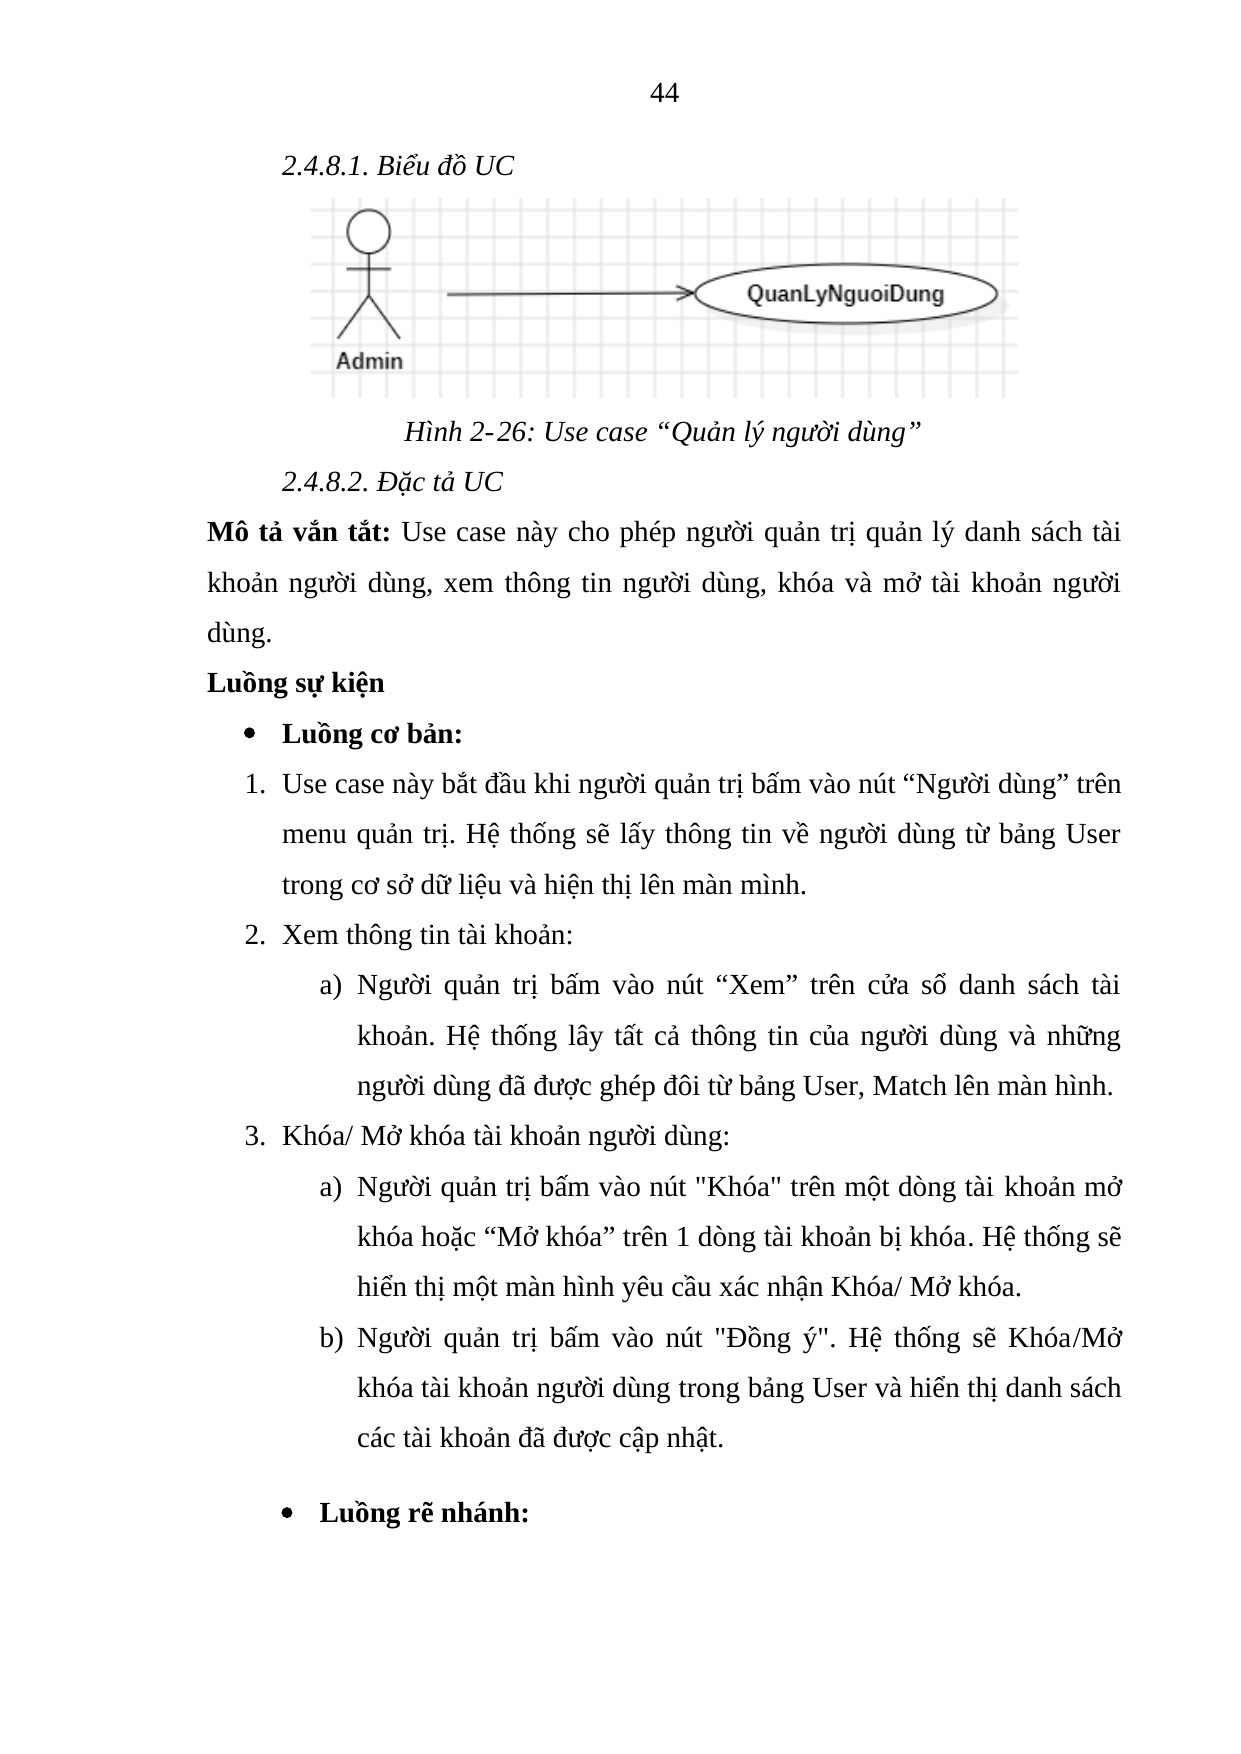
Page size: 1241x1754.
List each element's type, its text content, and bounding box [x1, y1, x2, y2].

text Hình 2-26: Use case “Quản lý người dùng” [207, 414, 1122, 447]
list Người quản trị bấm vào nút "Khóa" trên một dòng tài khoản mở khóa hoặc “Mở khóa” trên 1 dòng tài khoản bị khóa. Hệ thống sẽ hiển thị một màn hình yêu cầu xác nhận Khóa/ Mở khóa. [319, 1169, 1122, 1303]
list Luồng rẽ nhánh: [282, 1496, 1122, 1529]
picture [310, 198, 1019, 398]
list Luồng cơ bản: [244, 716, 1122, 749]
list Xem thông tin tài khoản: [244, 917, 1122, 951]
text Biểu đồ UC [282, 148, 1122, 181]
list Khóa/ Mở khóa tài khoản người dùng: [244, 1118, 1122, 1152]
list Người quản trị bấm vào nút “Xem” trên cửa sổ danh sách tài khoản. Hệ thống lây tất cả thông tin của người dùng và những người dùng đã được ghép đôi từ bảng User, Match lên màn hình. [319, 967, 1122, 1102]
text Luồng sự kiện [207, 666, 1122, 699]
text Mô tả vắn tắt: Use case này cho phép người quản trị quản lý danh sách tài khoản người dùng, xem thông tin người dùng, khóa và mở tài khoản người dùng. [207, 514, 1122, 649]
list Use case này bắt đầu khi người quản trị bấm vào nút “Người dùng” trên menu quản trị. Hệ thống sẽ lấy thông tin về người dùng từ bảng User trong cơ sở dữ liệu và hiện thị lên màn mình. [244, 766, 1122, 900]
text Đặc tả UC [282, 464, 1122, 498]
list Người quản trị bấm vào nút "Đồng ý". Hệ thống sẽ Khóa/Mở khóa tài khoản người dùng trong bảng User và hiển thị danh sách các tài khoản đã được cập nhật. [319, 1320, 1122, 1454]
